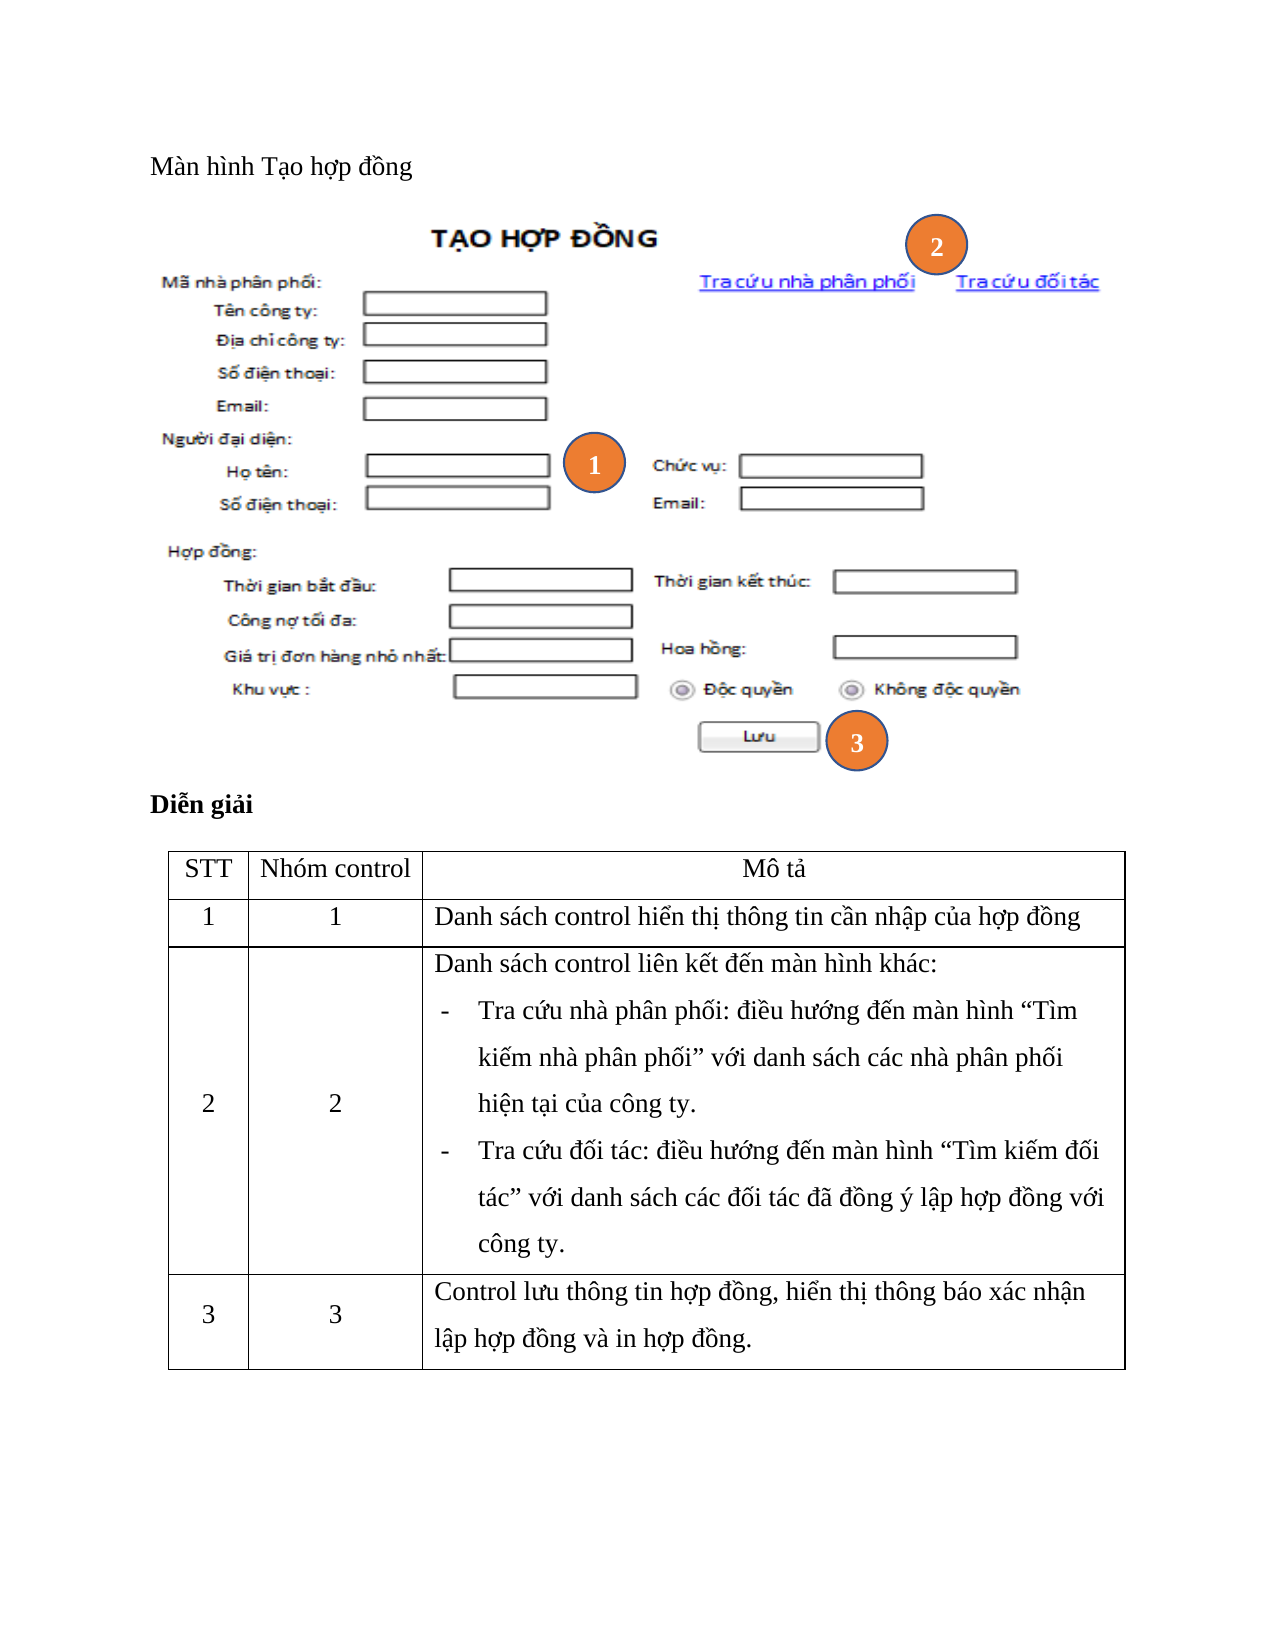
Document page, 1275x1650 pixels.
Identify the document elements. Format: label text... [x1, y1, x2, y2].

text Diễn giải [150, 788, 1125, 819]
text Màn hình Tạo hợp đồng [150, 150, 1125, 181]
table_cell 1 [249, 900, 422, 946]
table_header Nhóm control [249, 852, 422, 899]
table_cell Danh sách control hiển thị thông tin cần nhập của hợp đồng [423, 900, 1124, 946]
picture [150, 213, 1113, 756]
table_cell 1 [169, 900, 248, 946]
table_cell Control lưu thông tin hợp đồng, hiển thị thông báo xác nhận lập hợp đồng và in hợp đồng. [423, 1275, 1124, 1368]
table_cell 3 [249, 1275, 422, 1368]
table_cell 2 [169, 948, 248, 1274]
table_cell 2 [249, 948, 422, 1274]
table_header STT [169, 852, 248, 899]
table_cell 3 [169, 1275, 248, 1368]
table_cell Danh sách control liên kết đến màn hình khác: Tra cứu nhà phân phối: điều hướng đến màn hình “Tìm kiếm nhà phân phối” với danh sách các nhà phân phối hiện tại của công ty. Tra cứu đối tác: điều hướng đến màn hình “Tìm kiếm đối tác” với danh sách các đối tác đã đồng ý lập hợp đồng với công ty. [423, 948, 1124, 1274]
table_header Mô tả [423, 852, 1124, 899]
